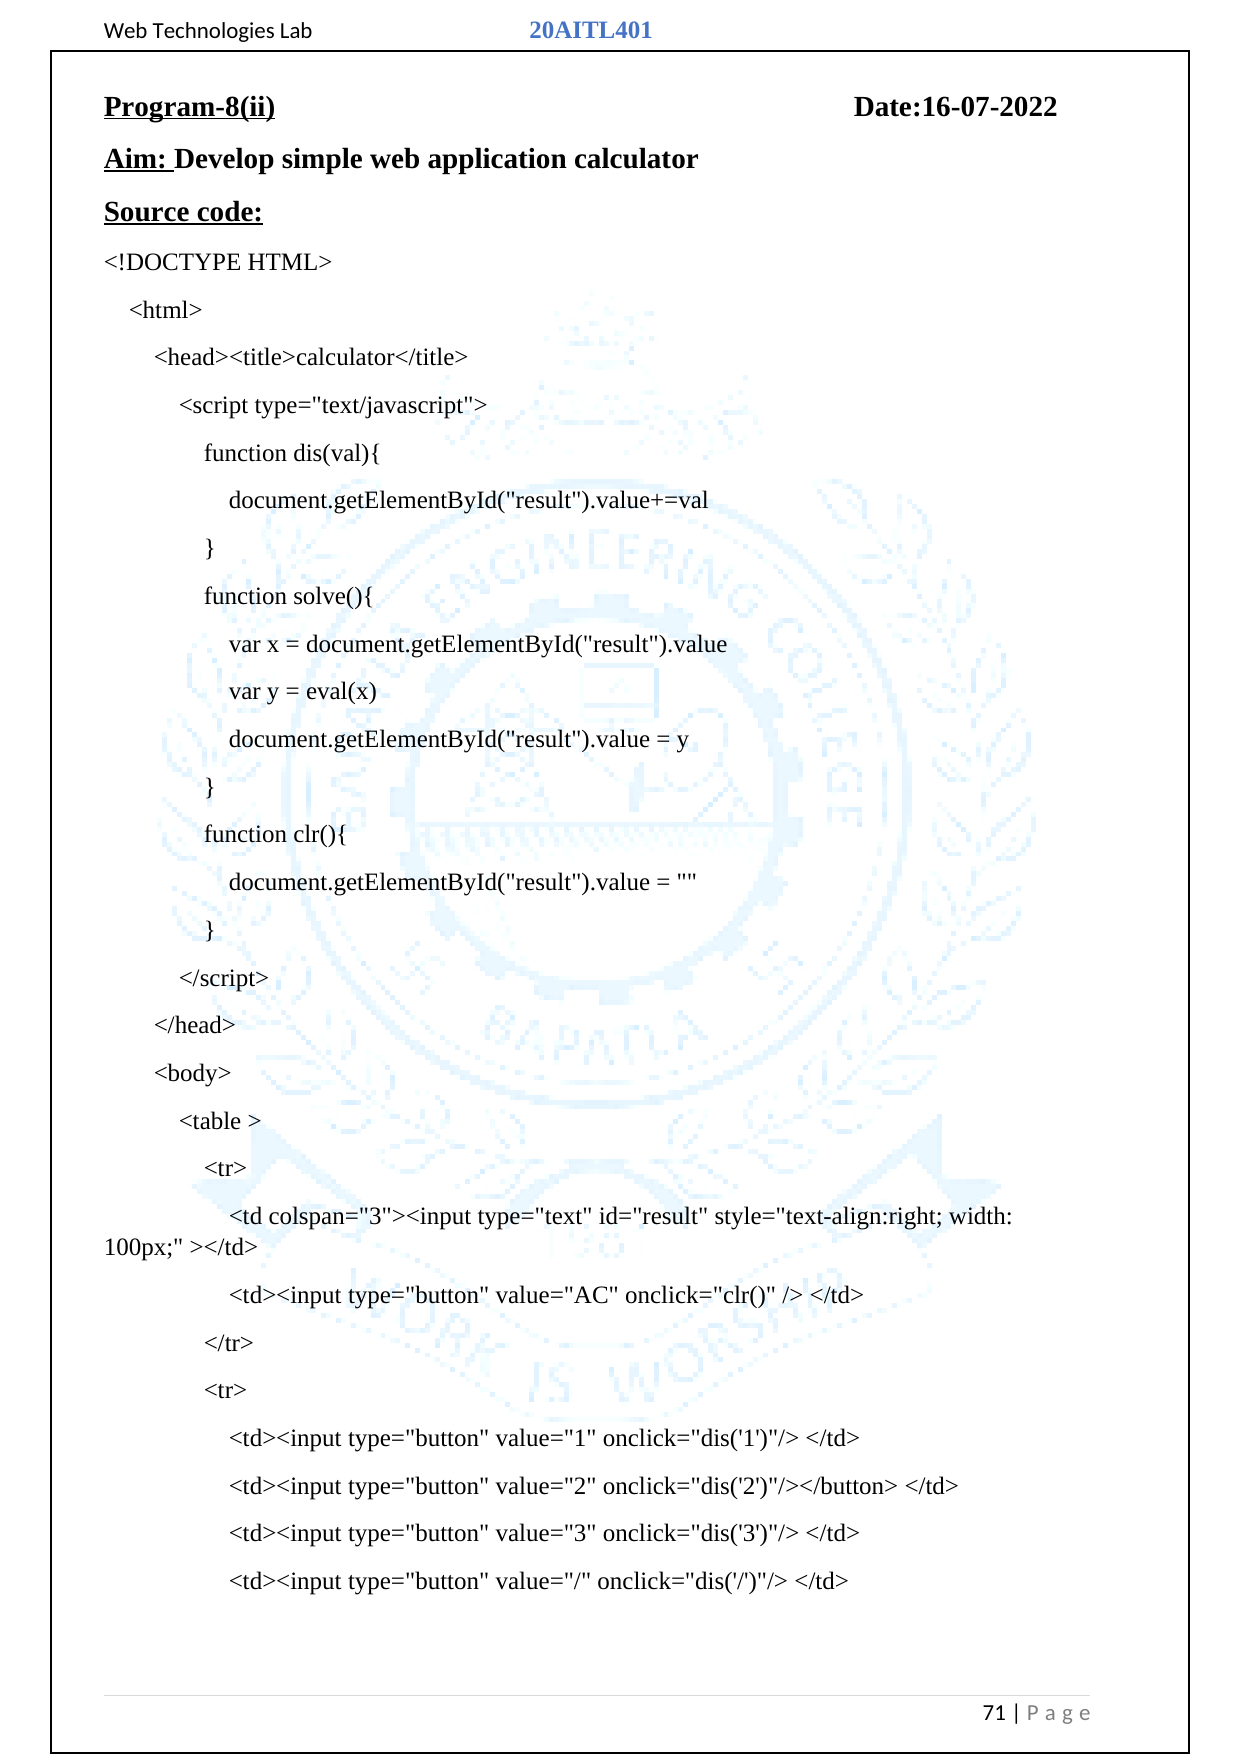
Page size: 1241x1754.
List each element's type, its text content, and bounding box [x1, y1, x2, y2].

text Source code: [103, 194, 1090, 228]
text function solve(){ [103, 581, 1090, 610]
text <td><input type="button" value="2" onclick="dis('2')"/></button> </td> [103, 1471, 1090, 1499]
text Program-8(ii) Date:16-07-2022 [74, 89, 1090, 122]
text <td><input type="button" value="/" onclick="dis('/')"/> </td> [103, 1566, 1090, 1595]
text <script type="text/javascript"> [103, 390, 1090, 419]
text Aim: Develop simple web application calculator [103, 141, 1090, 175]
text <td colspan="3"><input type="text" id="result" style="text-align:right; width: 100px;" ></td> [103, 1201, 1090, 1261]
text document.getElementById("result").value+=val [103, 486, 1090, 514]
text <body> [103, 1058, 1090, 1087]
text <table > [103, 1106, 1090, 1134]
text </head> [103, 1010, 1090, 1039]
text <td><input type="button" value="3" onclick="dis('3')"/> </td> [103, 1518, 1090, 1547]
text } [103, 772, 1090, 801]
text <td><input type="button" value="AC" onclick="clr()" /> </td> [103, 1280, 1090, 1309]
text var y = eval(x) [103, 676, 1090, 705]
text <tr> [103, 1375, 1090, 1404]
text var x = document.getElementById("result").value [103, 629, 1090, 657]
text } [103, 915, 1090, 944]
text function clr(){ [103, 819, 1090, 848]
text <td><input type="button" value="1" onclick="dis('1')"/> </td> [103, 1423, 1090, 1452]
text <tr> [103, 1153, 1090, 1182]
text <head><title>calculator</title> [103, 342, 1090, 371]
text </script> [103, 963, 1090, 991]
text document.getElementById("result").value = "" [103, 867, 1090, 896]
text } [103, 533, 1090, 562]
text document.getElementById("result").value = y [103, 724, 1090, 753]
text <!DOCTYPE HTML> [103, 247, 1090, 276]
text <html> [103, 295, 1090, 323]
text function dis(val){ [103, 438, 1090, 467]
text </tr> [103, 1328, 1090, 1356]
